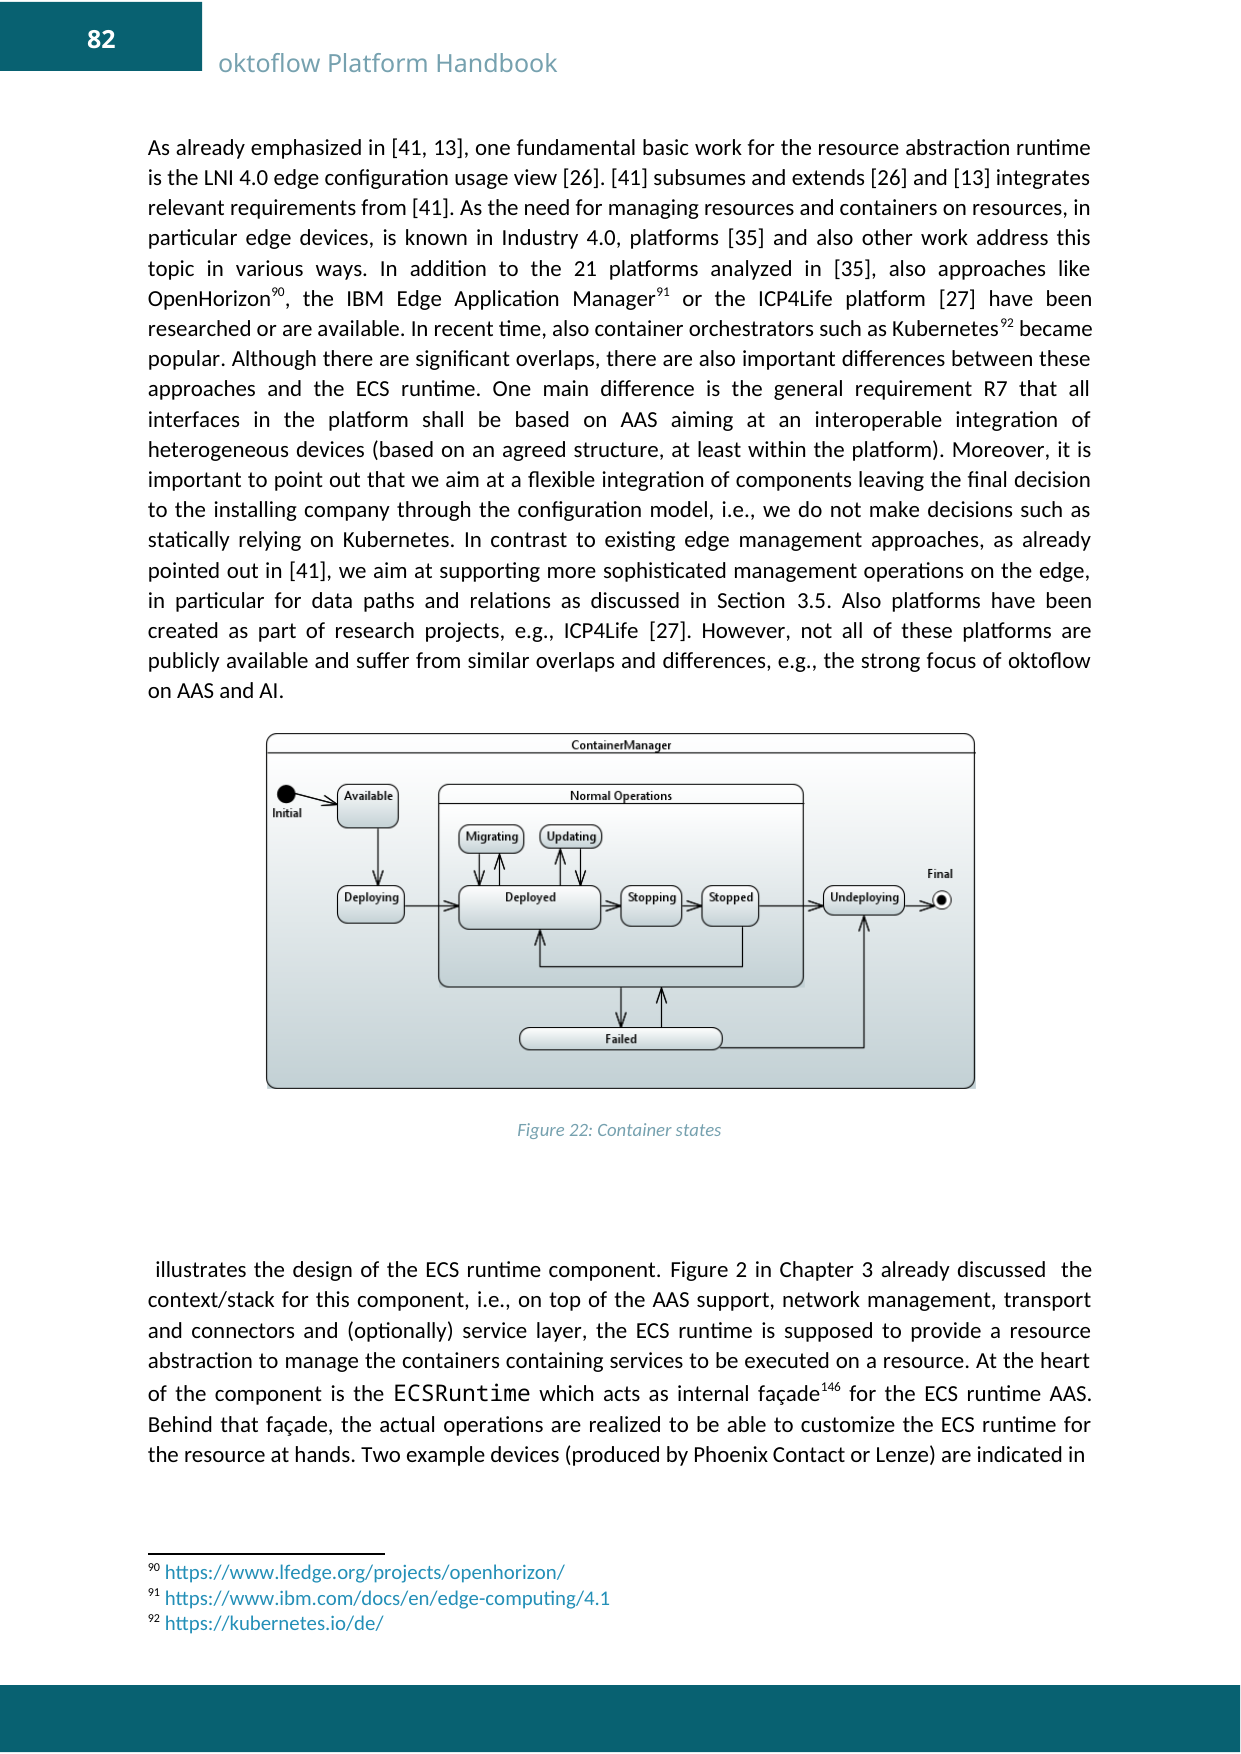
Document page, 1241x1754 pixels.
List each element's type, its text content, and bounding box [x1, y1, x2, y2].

text As already emphasized in [41, 13], one fundamental basic work for the resource abstraction runtime is the LNI 4.0 edge configuration usage view [26]. [41] subsumes and extends [26] and [13] integrates relevant requirements from [41]. As the need for managing resources and containers on resources, in particular edge devices, is known in Industry 4.0, platforms [35] and also other work address this topic in various ways. In addition to the 21 platforms analyzed in [35], also approaches like OpenHorizon, the IBM Edge Application Manager or the ICP4Life platform [27] have been researched or are available. In recent time, also container orchestrators such as Kubernetes became popular. Although there are significant overlaps, there are also important differences between these approaches and the ECS runtime. One main difference is the general requirement R7 that all interfaces in the platform shall be based on AAS aiming at an interoperable integration of heterogeneous devices (based on an agreed structure, at least within the platform). Moreover, it is important to point out that we aim at a flexible integration of components leaving the final decision to the installing company through the configuration model, i.e., we do not make decisions such as statically relying on Kubernetes. In contrast to existing edge management approaches, as already pointed out in [41], we aim at supporting more sophisticated management operations on the edge, in particular for data paths and relations as discussed in Section 3.5. Also platforms have been created as part of research projects, e.g., ICP4Life [27]. However, not all of these platforms are publicly available and suffer from similar overlaps and differences, e.g., the strong focus of oktoflow on AAS and AI. [148, 133, 1093, 705]
text Figure 22: Container states [148, 1118, 1093, 1141]
picture [256, 723, 985, 1099]
text Figure 21 illustrates the design of the ECS runtime component. Figure 2 in Chapter 3 already discussed the context/stack for this component, i.e., on top of the AAS support, network management, transport and connectors and (optionally) service layer, the ECS runtime is supposed to provide a resource abstraction to manage the containers containing services to be executed on a resource. At the heart of the component is the ECSRuntime which acts as internal façade146 for the ECS runtime AAS. Behind that façade, the actual operations are realized to be able to customize the ECS runtime for the resource at hands. Two example devices (produced by Phoenix Contact or Lenze) are indicated in [148, 1255, 1093, 1468]
